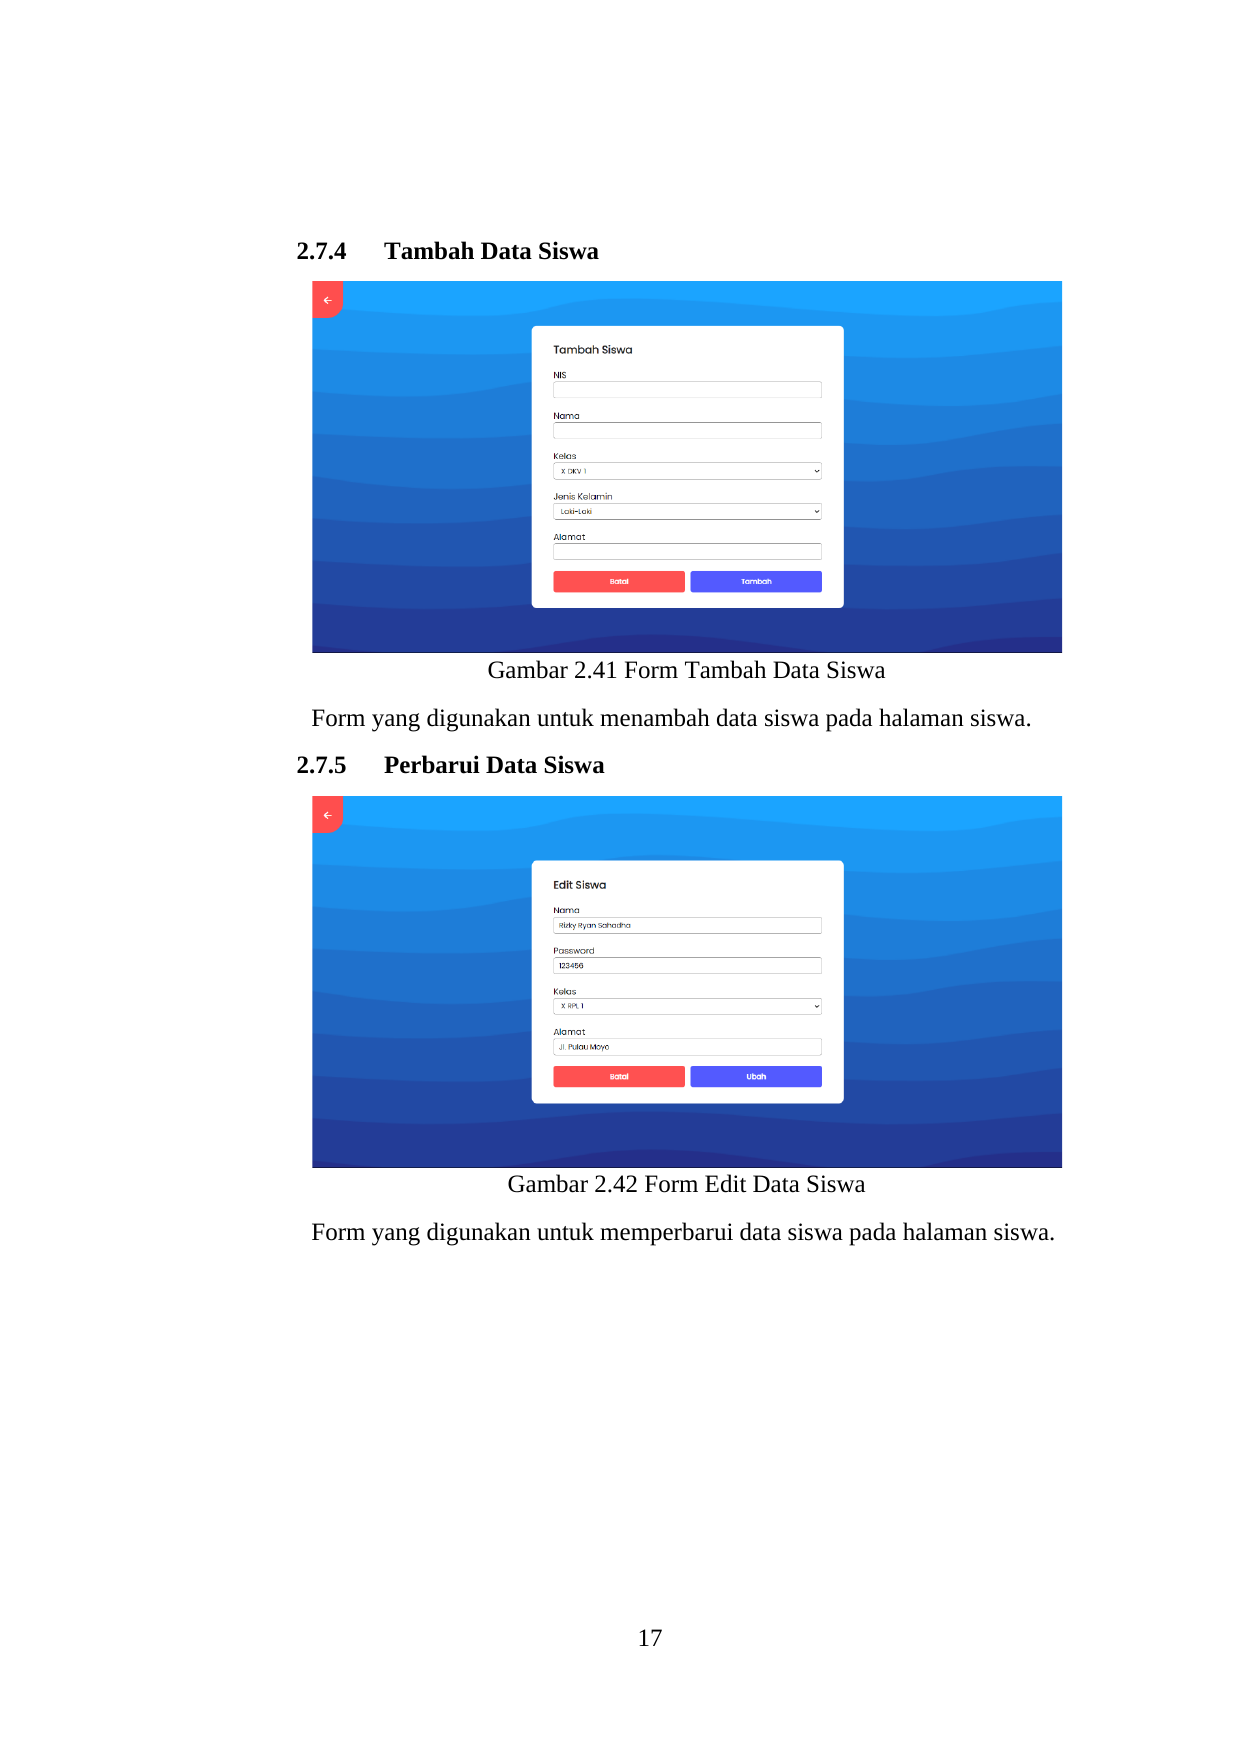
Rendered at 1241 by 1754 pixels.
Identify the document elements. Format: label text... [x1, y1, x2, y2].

text Gambar 2.41 Form Tambah Data Siswa [310, 655, 1063, 684]
text Form yang digunakan untuk menambah data siswa pada halaman siswa. [311, 703, 1063, 732]
text Form yang digunakan untuk memperbarui data siswa pada halaman siswa. [311, 1217, 1063, 1246]
picture [312, 796, 1063, 1168]
text Gambar 2.42 Form Edit Data Siswa [310, 1169, 1063, 1198]
subtitle Perbarui Data Siswa [346, 751, 1063, 779]
subtitle Tambah Data Siswa [346, 236, 1063, 265]
picture [312, 281, 1063, 653]
